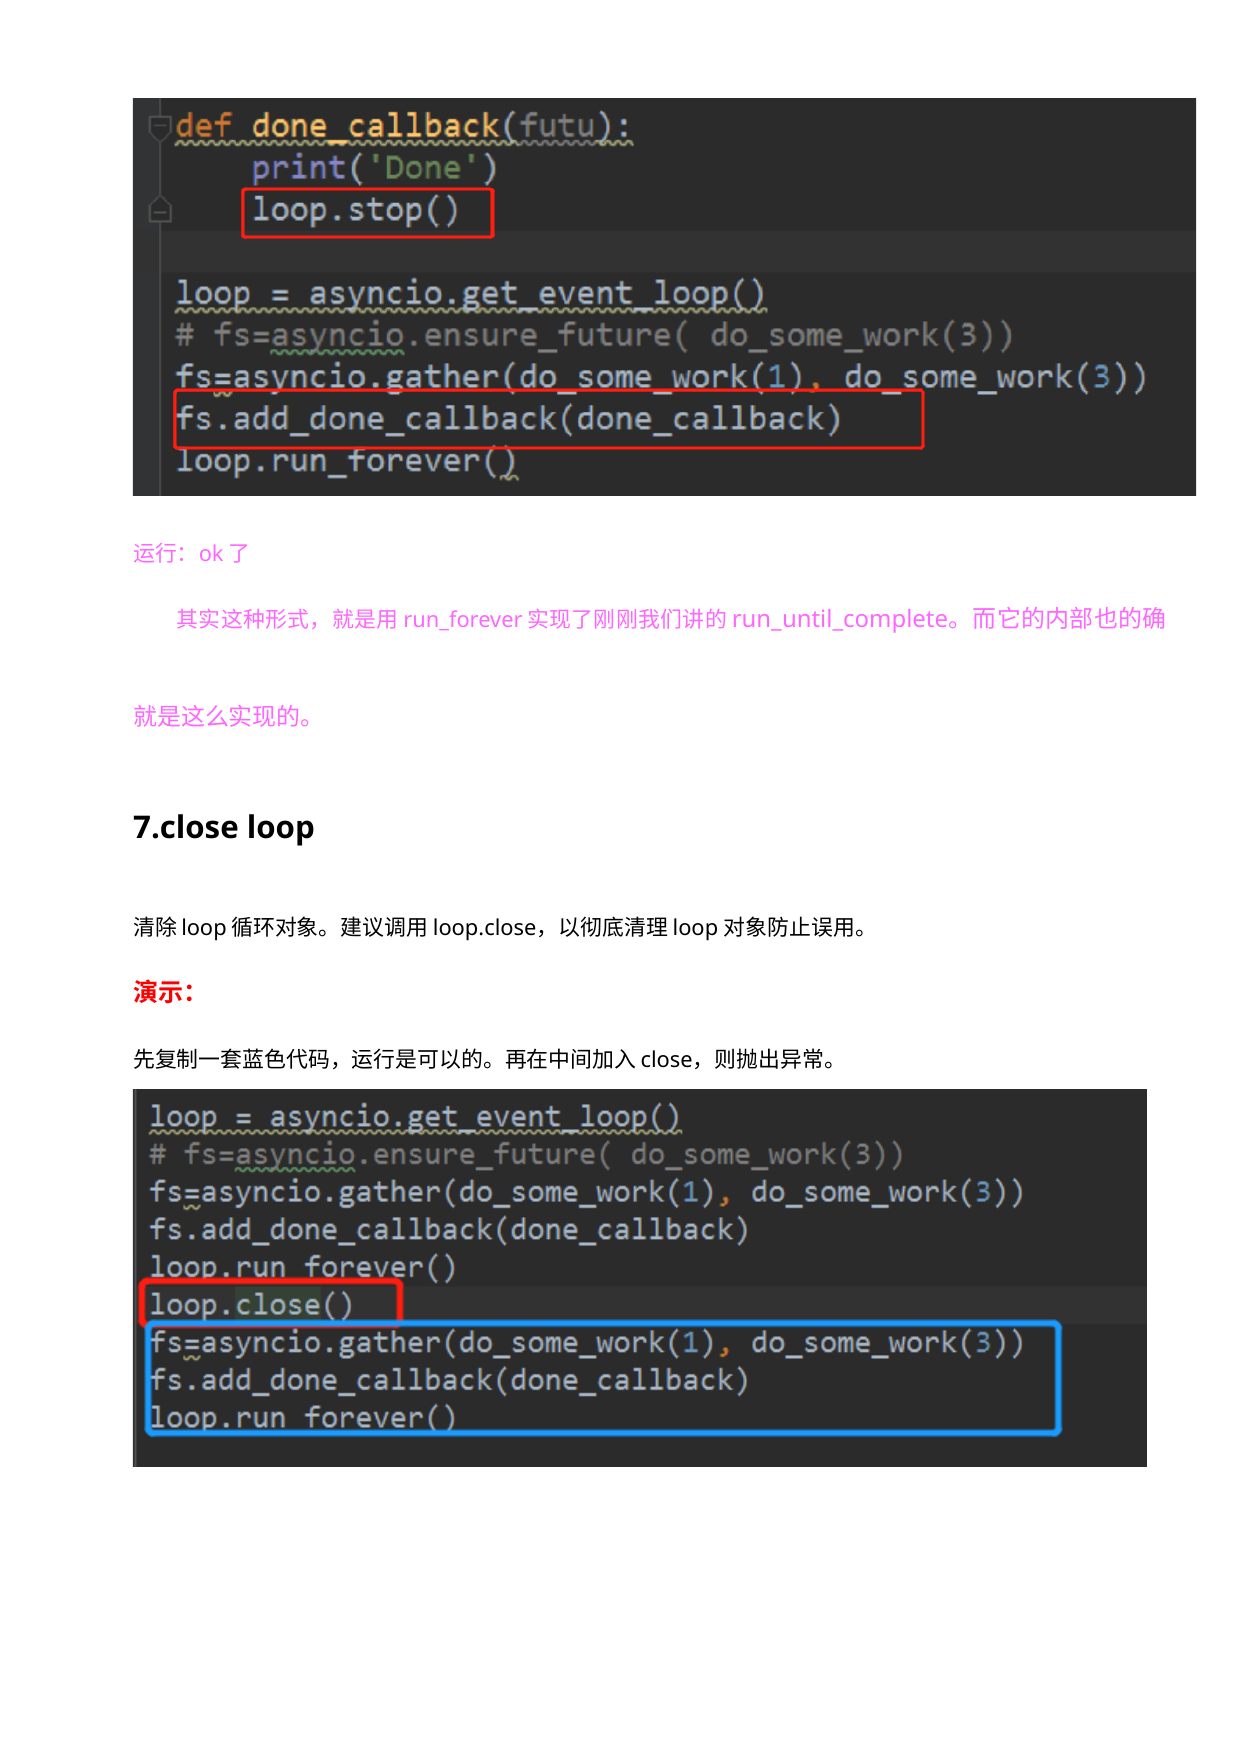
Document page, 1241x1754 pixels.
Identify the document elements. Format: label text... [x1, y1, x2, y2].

text 清除loop循环对象。建议调用 loop.close，以彻底清理 loop 对象防止误用。 [133, 910, 1167, 942]
picture [132, 98, 1197, 496]
text 演示： [133, 958, 1167, 1023]
picture [132, 1089, 1147, 1467]
text 运行：ok了 [133, 536, 1167, 569]
text 其实这种形式，就是用run_forever实现了刚刚我们讲的run_until_complete。而它的内部也的确就是这么实现的。 [133, 584, 1167, 747]
subtitle 7.close loop [133, 793, 1167, 858]
text 先复制一套蓝色代码，运行是可以的。再在中间加入close，则抛出异常。 [133, 1041, 1167, 1074]
